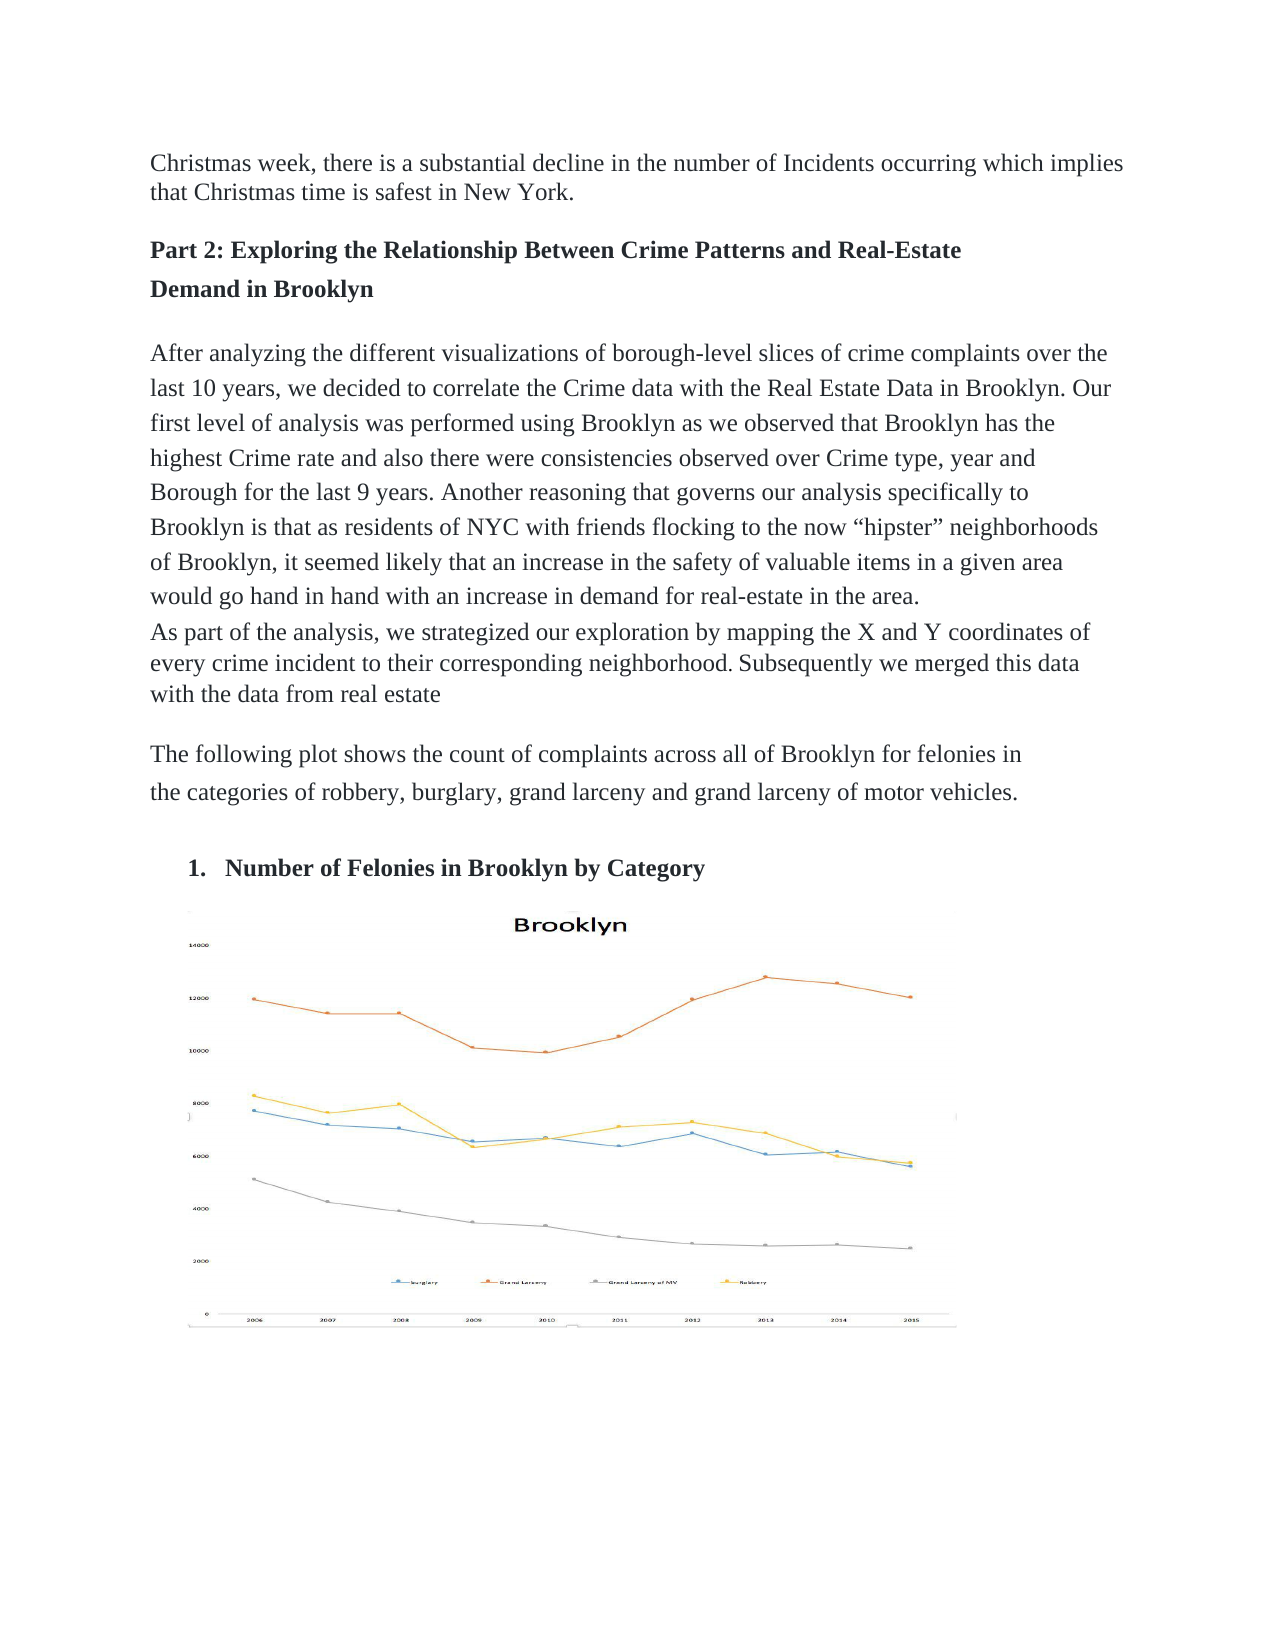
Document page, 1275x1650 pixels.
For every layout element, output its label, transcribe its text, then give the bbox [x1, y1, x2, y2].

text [150, 148, 1125, 206]
picture [187, 911, 957, 1328]
text Part 2: Exploring the Relationship Between Crime Patterns and Real-Estate Demand in Brooklyn [150, 235, 1031, 302]
list Number of Felonies in Brooklyn by Category [187, 853, 1125, 881]
text After analyzing the different visualizations of borough-level slices of crime complaints over the last 10 years, we decided to correlate the Crime data with the Real Estate Data in Brooklyn. Our first level of analysis was performed using Brooklyn as we observed that Brooklyn has the highest Crime rate and also there were consistencies observed over Crime type, year and Borough for the last 9 years. Another reasoning that governs our analysis specifically to Brooklyn is that as residents of NYC with friends flocking to the now “hipster” neighborhoods of Brooklyn, it seemed likely that an increase in the safety of valuable items in a given area would go hand in hand with an increase in demand for real-estate in the area. [150, 338, 1112, 610]
text As part of the analysis, we strategized our exploration by mapping the X and Y coordinates of every crime incident to their corresponding neighborhood. Subsequently we merged this data with the data from real estate [150, 616, 1125, 708]
text The following plot shows the count of complaints across all of Brooklyn for felonies in the categories of robbery, burglary, grand larceny and grand larceny of motor vehicles. [150, 739, 1058, 806]
